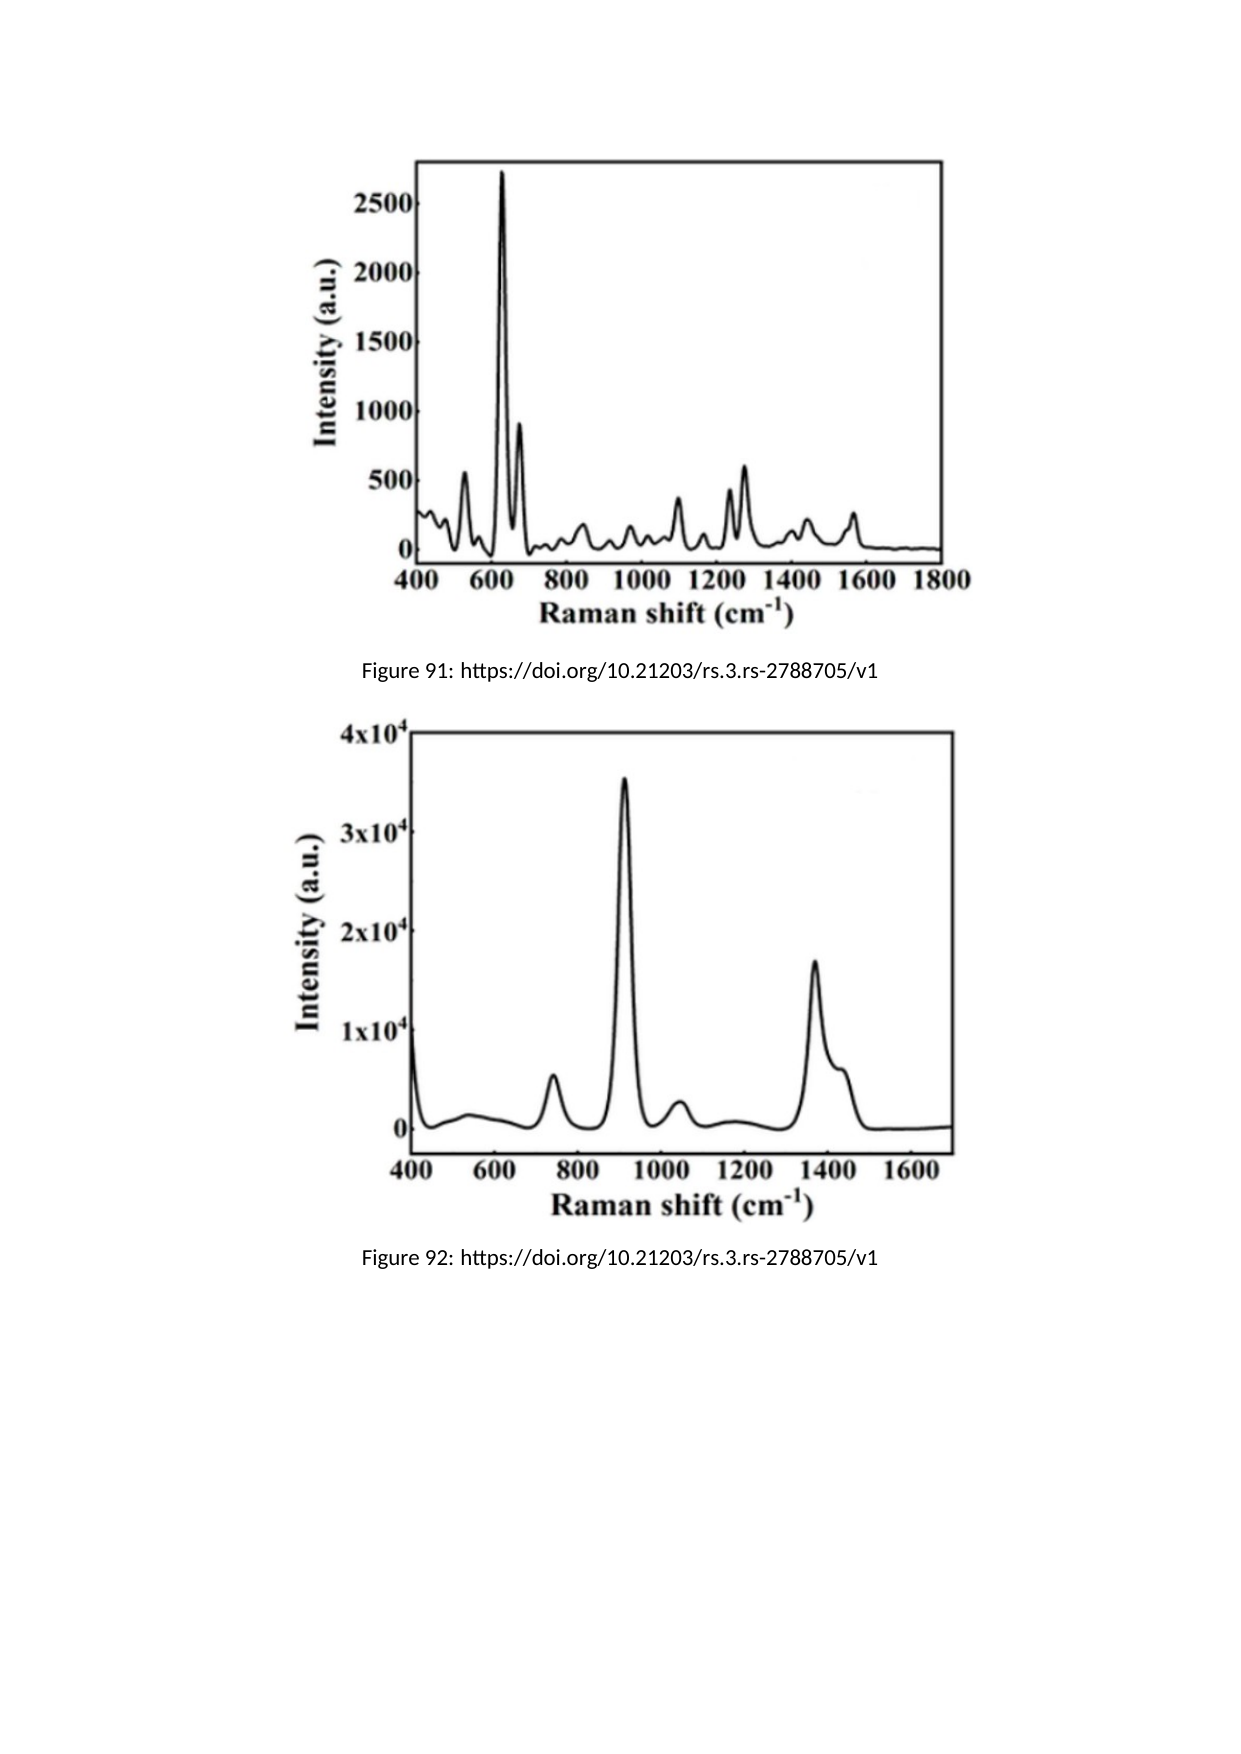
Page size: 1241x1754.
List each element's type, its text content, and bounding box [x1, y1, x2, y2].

text Figure 91: https://doi.org/10.21203/rs.3.rs-2788705/v1 [150, 656, 1090, 684]
picture [255, 150, 985, 637]
text Figure 92: https://doi.org/10.21203/rs.3.rs-2788705/v1 [150, 1243, 1090, 1271]
picture [267, 702, 973, 1225]
